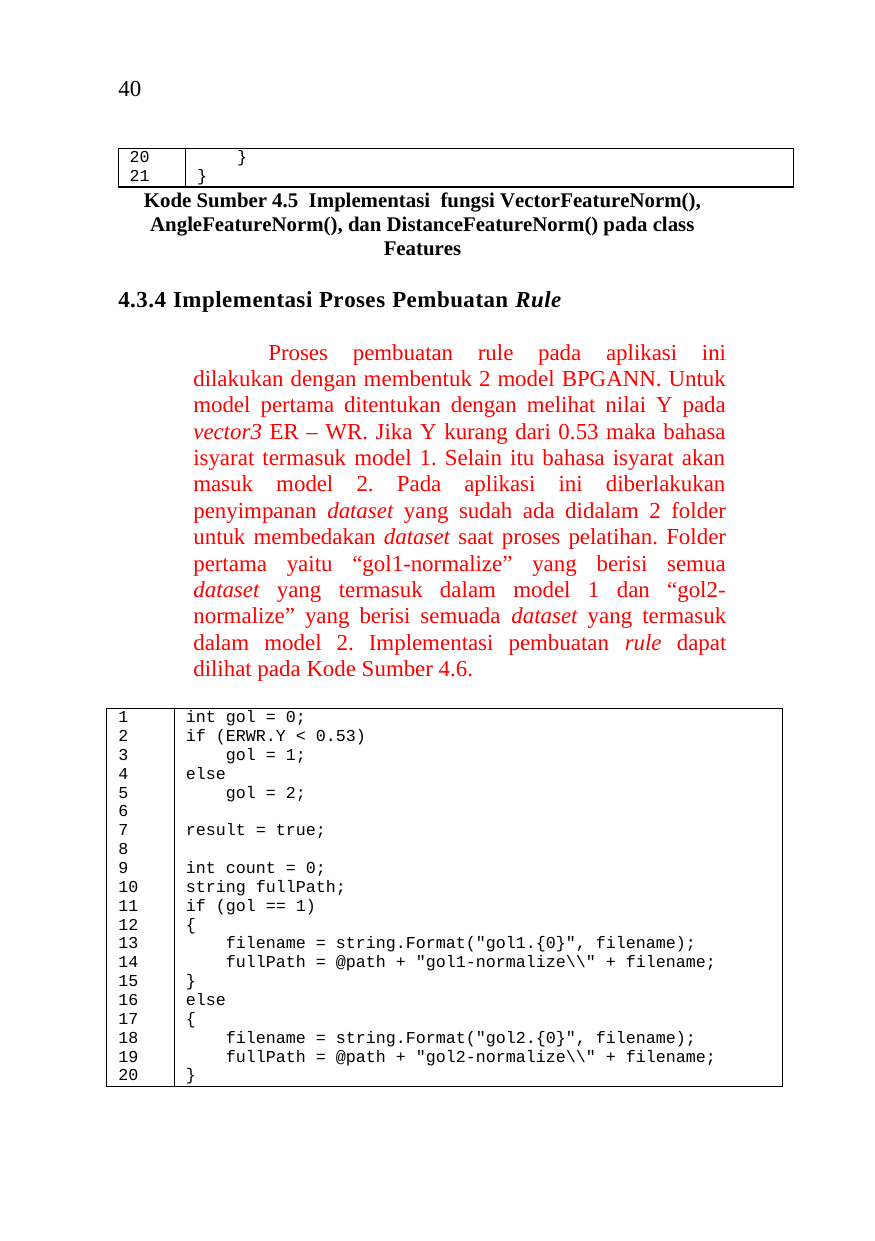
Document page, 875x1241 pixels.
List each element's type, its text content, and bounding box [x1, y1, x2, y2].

table_header 1 2 3 4 5 6 7 8 9 10 11 12 13 14 15 16 17 18 19 20 21 22 23 24 25 26 27 28 29 30 31 32 33 34 35 36 37 [107, 709, 174, 1086]
text Proses pembuatan rule pada aplikasi ini dilakukan dengan membentuk 2 model BPGANN. Untuk model pertama ditentukan dengan melihat nilai Y pada vector3 ER – WR. Jika Y kurang dari 0.53 maka bahasa isyarat termasuk model 1. Selain itu bahasa isyarat akan masuk model 2. Pada aplikasi ini diberlakukan penyimpanan dataset yang sudah ada didalam 2 folder untuk membedakan dataset saat proses pelatihan. Folder pertama yaitu “gol1-normalize” yang berisi semua dataset yang termasuk dalam model 1 dan “gol2-normalize” yang berisi semuada dataset yang termasuk dalam model 2. Implementasi pembuatan rule dapat dilihat pada Kode Sumber 4.6. [193, 339, 726, 681]
subtitle 4.3.4 Implementasi Proses Pembuatan Rule [118, 286, 726, 312]
list Kode Sumber 4.5 Implementasi fungsi VectorFeatureNorm(), AngleFeatureNorm(), dan DistanceFeatureNorm() pada class Features [118, 188, 726, 260]
